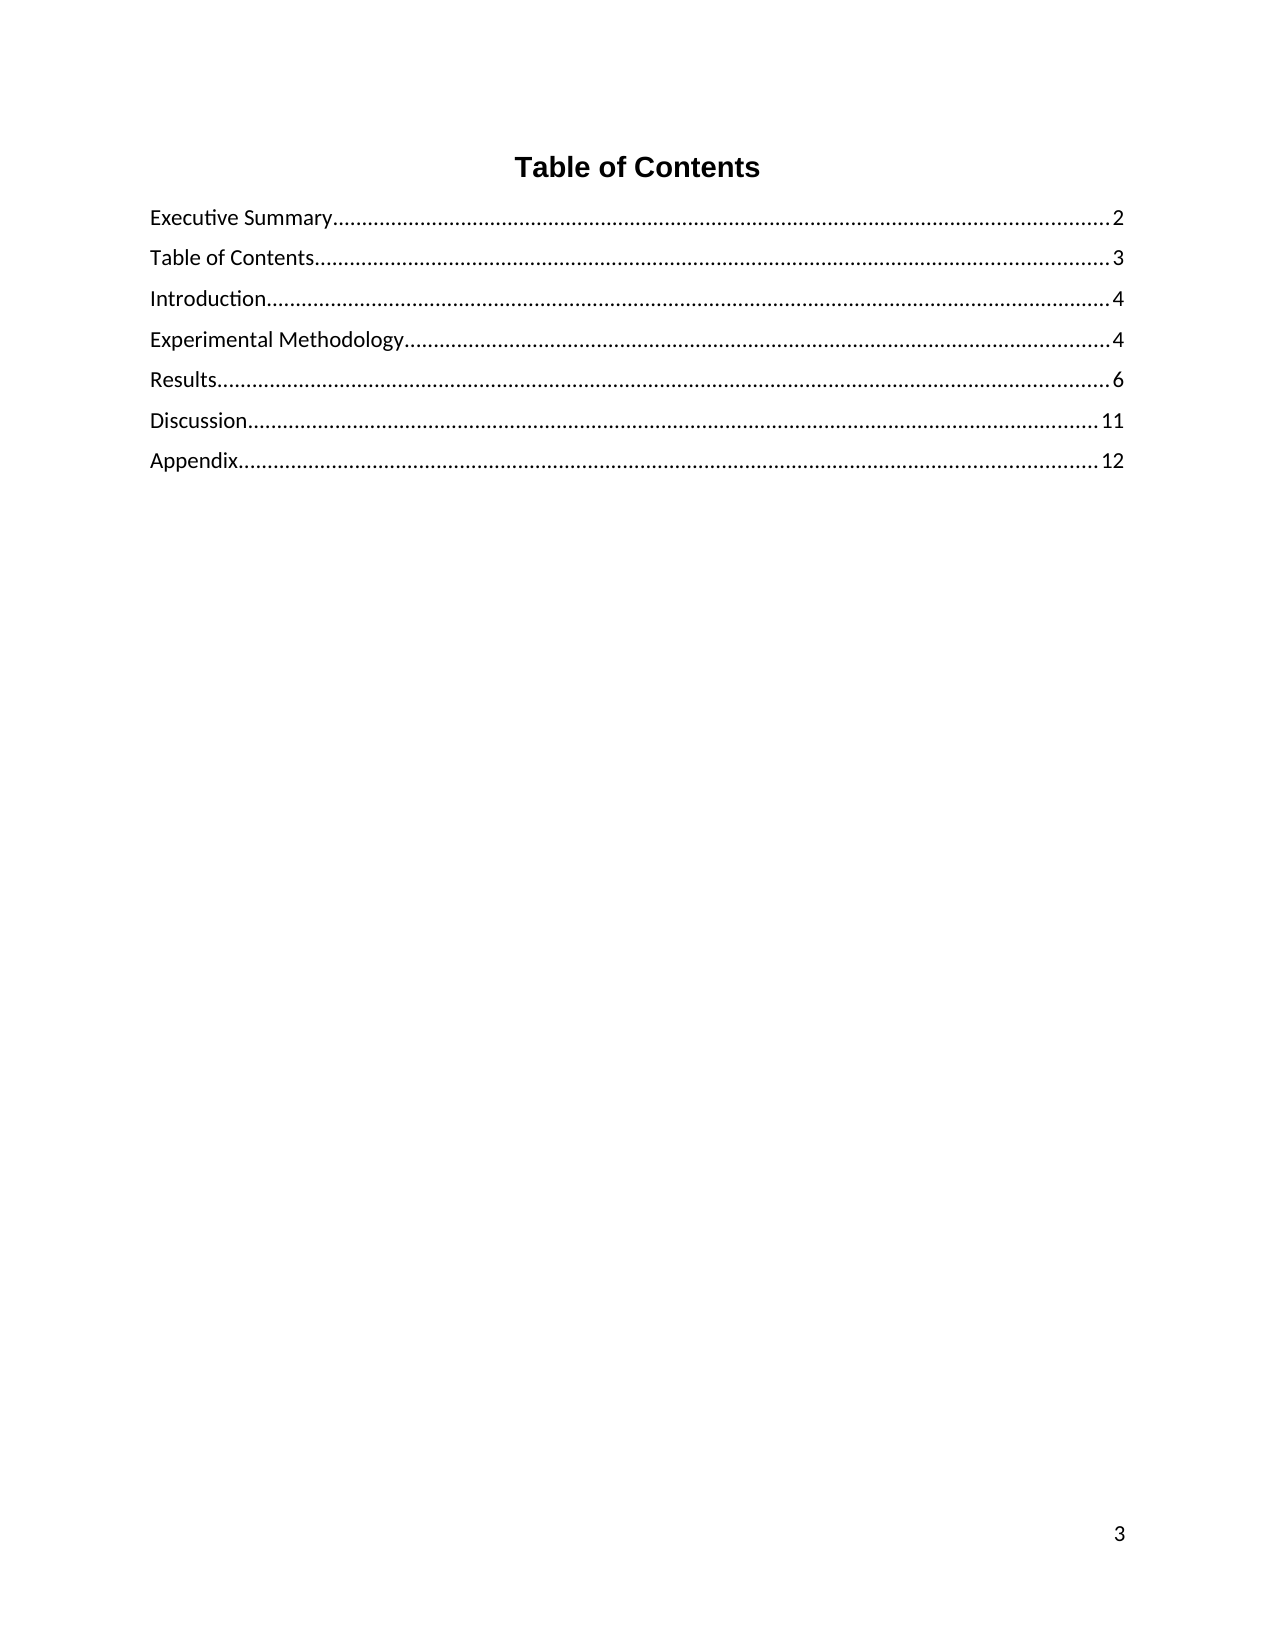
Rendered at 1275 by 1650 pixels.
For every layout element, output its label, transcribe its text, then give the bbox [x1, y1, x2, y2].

subtitle Table of Contents [150, 150, 1125, 183]
